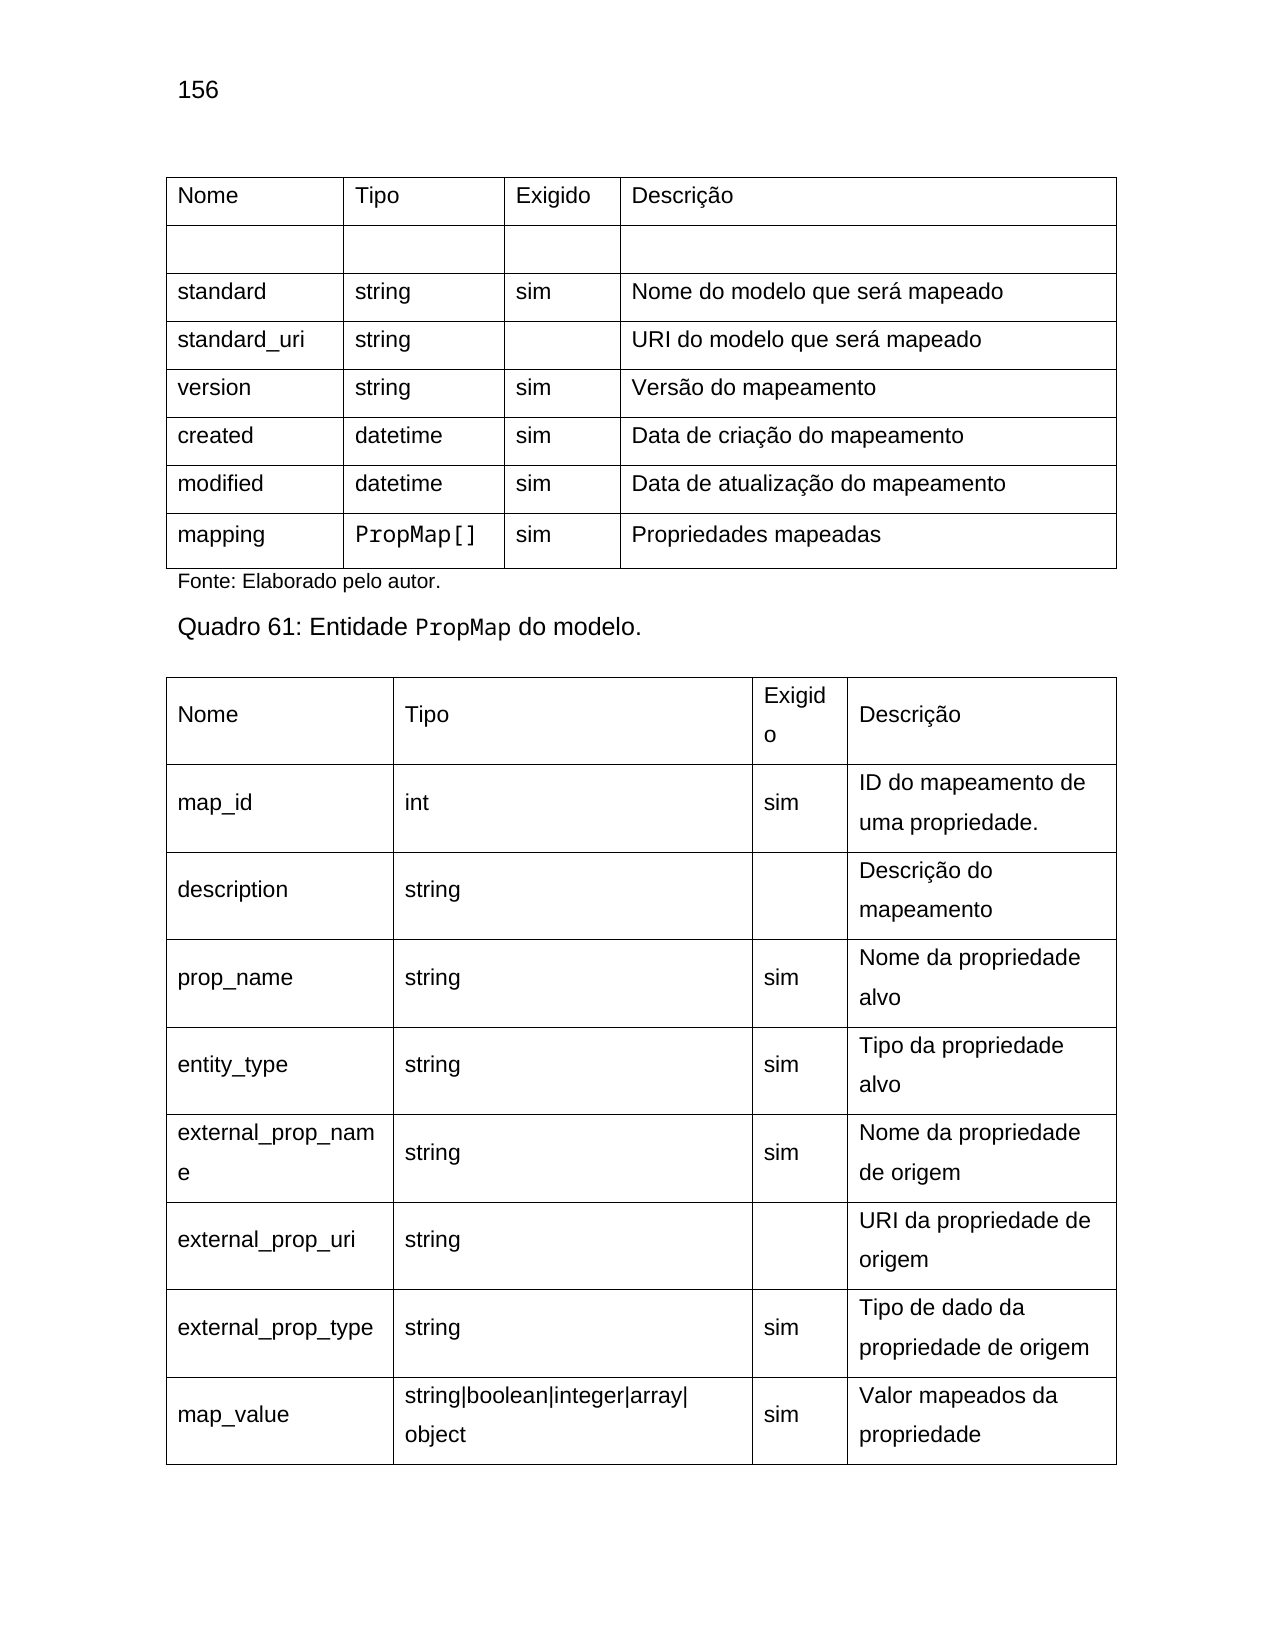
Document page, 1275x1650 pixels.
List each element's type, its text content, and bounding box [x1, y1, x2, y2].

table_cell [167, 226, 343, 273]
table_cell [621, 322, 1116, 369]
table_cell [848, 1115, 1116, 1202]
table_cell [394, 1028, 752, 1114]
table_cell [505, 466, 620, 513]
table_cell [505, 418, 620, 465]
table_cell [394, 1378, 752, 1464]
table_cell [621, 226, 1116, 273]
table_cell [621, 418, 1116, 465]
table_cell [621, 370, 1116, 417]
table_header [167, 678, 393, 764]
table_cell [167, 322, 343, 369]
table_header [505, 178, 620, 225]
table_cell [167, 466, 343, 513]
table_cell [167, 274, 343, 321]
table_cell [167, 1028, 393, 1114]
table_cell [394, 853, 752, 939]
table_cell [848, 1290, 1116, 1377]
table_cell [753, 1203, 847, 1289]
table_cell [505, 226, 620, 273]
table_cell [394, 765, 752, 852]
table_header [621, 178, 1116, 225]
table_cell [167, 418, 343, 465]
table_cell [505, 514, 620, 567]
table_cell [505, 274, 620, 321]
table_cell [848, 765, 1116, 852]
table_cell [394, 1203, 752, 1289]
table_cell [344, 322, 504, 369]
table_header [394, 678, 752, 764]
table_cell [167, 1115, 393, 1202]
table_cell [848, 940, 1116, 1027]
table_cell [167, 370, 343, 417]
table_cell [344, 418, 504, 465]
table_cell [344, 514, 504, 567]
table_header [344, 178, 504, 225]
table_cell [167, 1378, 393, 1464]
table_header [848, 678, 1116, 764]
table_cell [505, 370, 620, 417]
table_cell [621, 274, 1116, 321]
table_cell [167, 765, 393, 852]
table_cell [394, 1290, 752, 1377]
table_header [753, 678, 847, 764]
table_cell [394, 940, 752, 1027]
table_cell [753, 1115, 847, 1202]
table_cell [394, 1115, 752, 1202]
text Quadro 61: Entidade PropMap do modelo. [177, 611, 1127, 642]
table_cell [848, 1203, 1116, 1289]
text Fonte: Elaborado pelo autor. [177, 568, 1127, 592]
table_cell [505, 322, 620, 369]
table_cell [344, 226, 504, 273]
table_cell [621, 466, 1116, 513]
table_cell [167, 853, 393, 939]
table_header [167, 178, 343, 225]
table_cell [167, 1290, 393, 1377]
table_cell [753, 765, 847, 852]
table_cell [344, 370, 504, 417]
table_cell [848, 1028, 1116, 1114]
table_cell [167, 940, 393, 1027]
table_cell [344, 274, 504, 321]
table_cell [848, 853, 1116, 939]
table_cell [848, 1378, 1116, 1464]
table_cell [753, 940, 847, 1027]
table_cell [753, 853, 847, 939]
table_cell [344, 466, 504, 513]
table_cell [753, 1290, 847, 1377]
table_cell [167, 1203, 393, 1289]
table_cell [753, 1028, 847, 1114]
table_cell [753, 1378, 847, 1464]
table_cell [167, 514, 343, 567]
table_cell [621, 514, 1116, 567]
